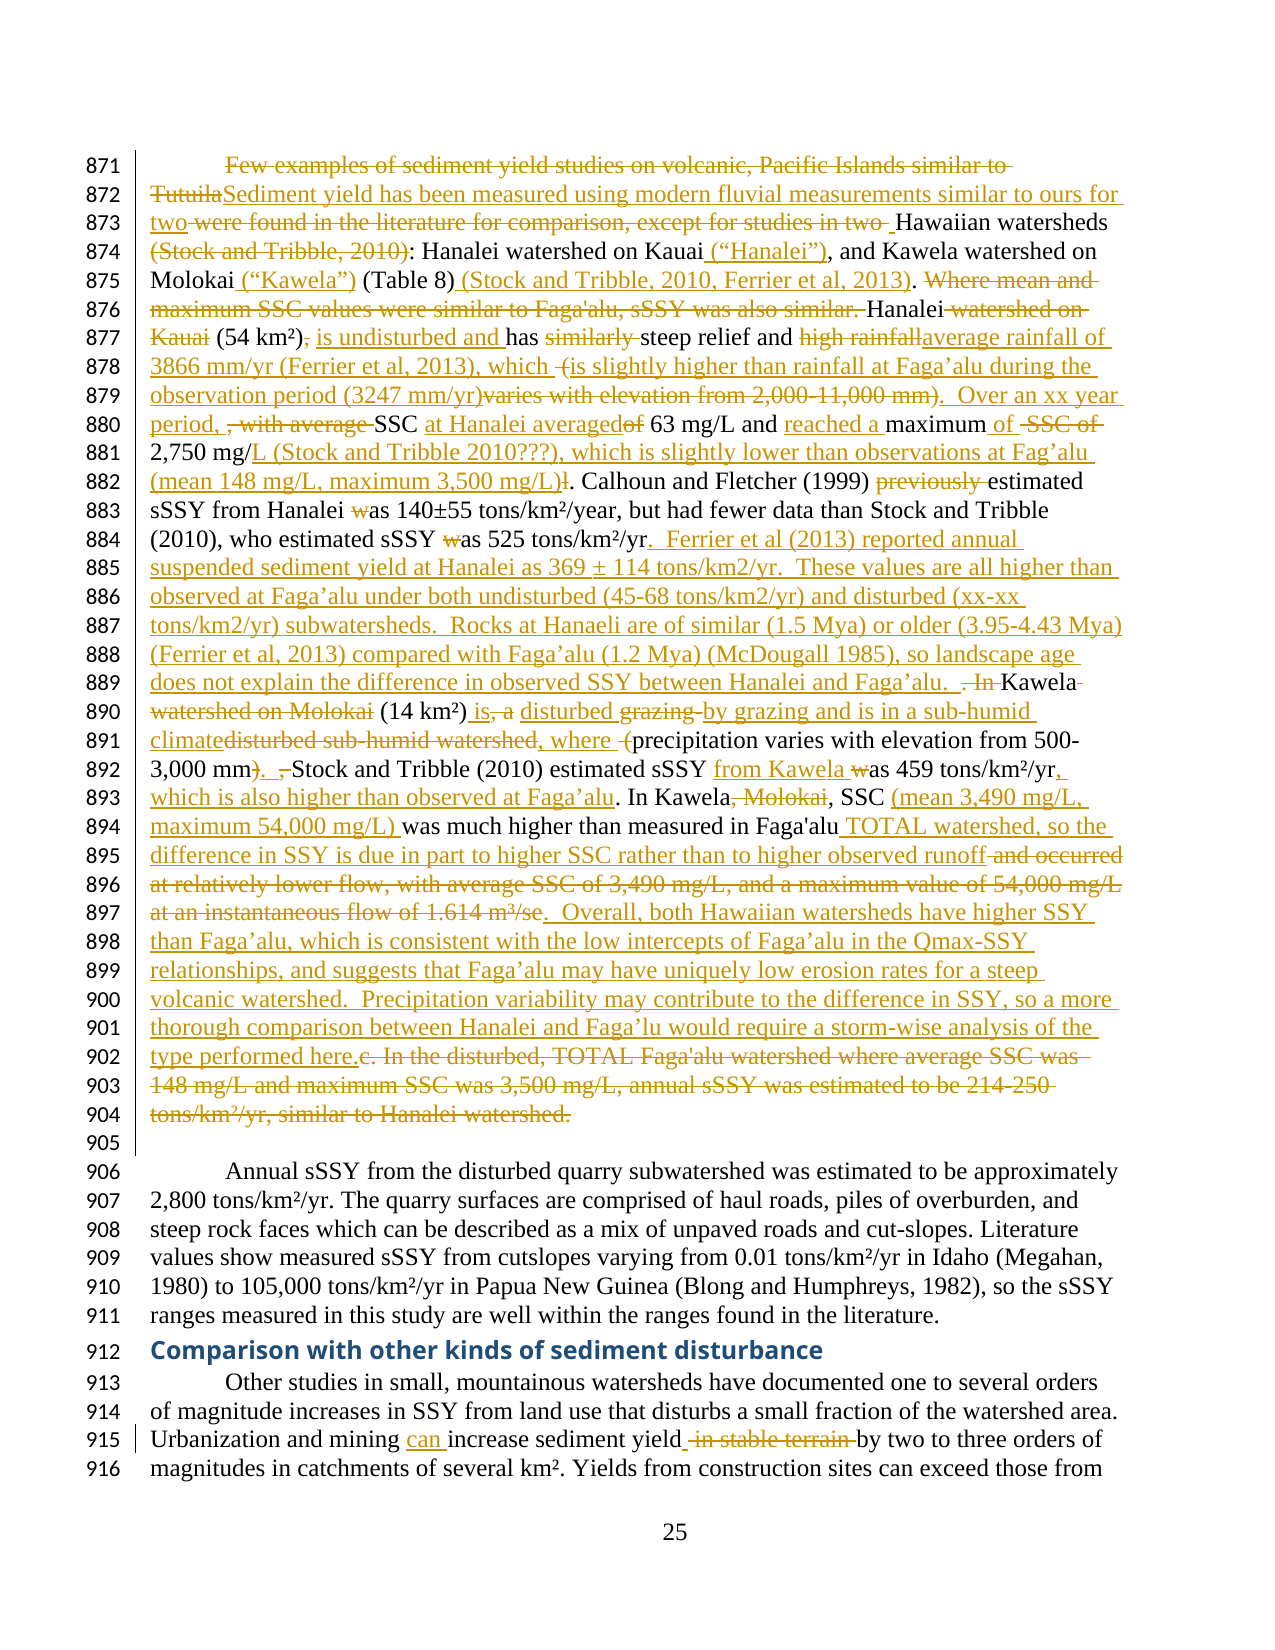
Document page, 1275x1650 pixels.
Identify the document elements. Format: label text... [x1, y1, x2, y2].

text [150, 1367, 1125, 1482]
text Hawaiian watersheds: Hanalei watershed on Kauai, and Kawela watershed on Molokai (Table 8). Hanalei (54 km²) has steep relief and SSC 63 mg/L and maximum2,750 mg/. Calhoun and Fletcher (1999) estimated sSSY from Hanalei as 140±55 tons/km²/year, but had fewer data than Stock and Tribble (2010), who estimated sSSY as 525 tons/km²/yrKawela (14 km²) precipitation varies with elevation from 500-3,000 mmStock and Tribble (2010) estimated sSSY as 459 tons/km²/yr. In Kawela, SSC was much higher than measured in Faga'alu [150, 150, 1125, 1127]
subtitle Comparison with other kinds of sediment disturbance [150, 1333, 1125, 1367]
text Annual sSSY from the disturbed quarry subwatershed was estimated to be approximately 2,800 tons/km²/yr. The quarry surfaces are comprised of haul roads, piles of overburden, and steep rock faces which can be described as a mix of unpaved roads and cut-slopes. Literature values show measured sSSY from cutslopes varying from 0.01 tons/km²/yr in Idaho (Megahan, 1980) to 105,000 tons/km²/yr in Papua New Guinea (Blong and Humphreys, 1982), so the sSSY ranges measured in this study are well within the ranges found in the literature. [150, 1156, 1125, 1329]
